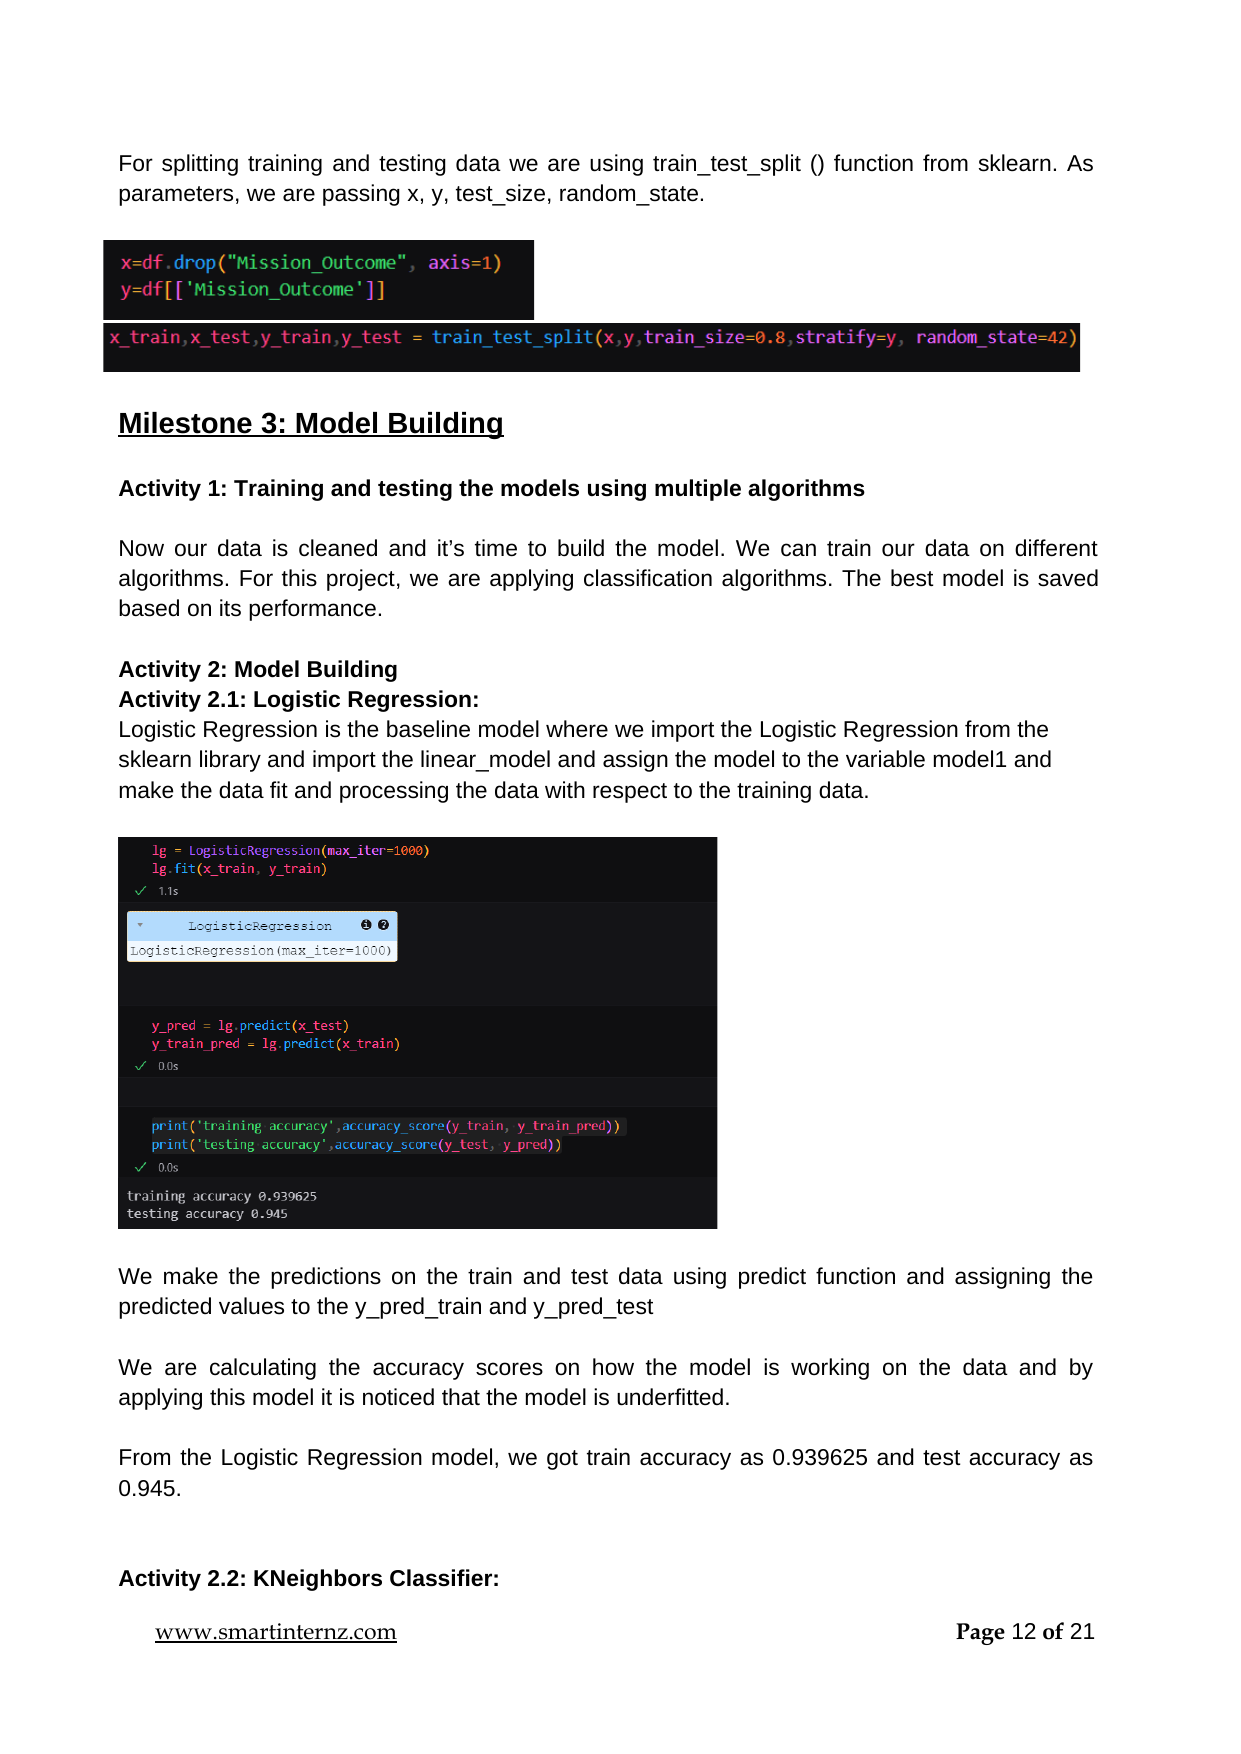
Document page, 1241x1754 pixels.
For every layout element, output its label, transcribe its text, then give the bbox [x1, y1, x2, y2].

text Now our data is cleaned and it’s time to build the model. We can train our data on different algorithms. For this project, we are applying classification algorithms. The best model is saved based on its performance. [118, 535, 1100, 622]
picture [118, 837, 718, 1229]
text Activity 2.2: KNeighbors Classifier: [118, 1565, 1095, 1592]
text Activity 2: Model Building [118, 656, 1095, 682]
text From the Logistic Regression model, we got train accuracy as 0.939625 and test accuracy as 0.945. [118, 1444, 1095, 1501]
text We are calculating the accuracy scores on how the model is working on the data and by applying this model it is noticed that the model is underfitted. [118, 1354, 1095, 1410]
text Milestone 3: Model Building [118, 406, 1095, 439]
text We make the predictions on the train and test data using predict function and assigning the predicted values to the y_pred_train and y_pred_test [118, 1263, 1095, 1320]
text Logistic Regression is the baseline model where we import the Logistic Regression from the sklearn library and import the linear_model and assign the model to the variable model1 and make the data fit and processing the data with respect to the training data. [118, 716, 1095, 803]
text For splitting training and testing data we are using train_test_split () function from sklearn. As parameters, we are passing x, y, test_size, random_state. [118, 150, 1095, 207]
text Activity 2.1: Logistic Regression: [118, 686, 1095, 712]
picture [103, 240, 535, 320]
picture [103, 323, 1081, 372]
text Activity 1: Training and testing the models using multiple algorithms [118, 474, 1095, 501]
